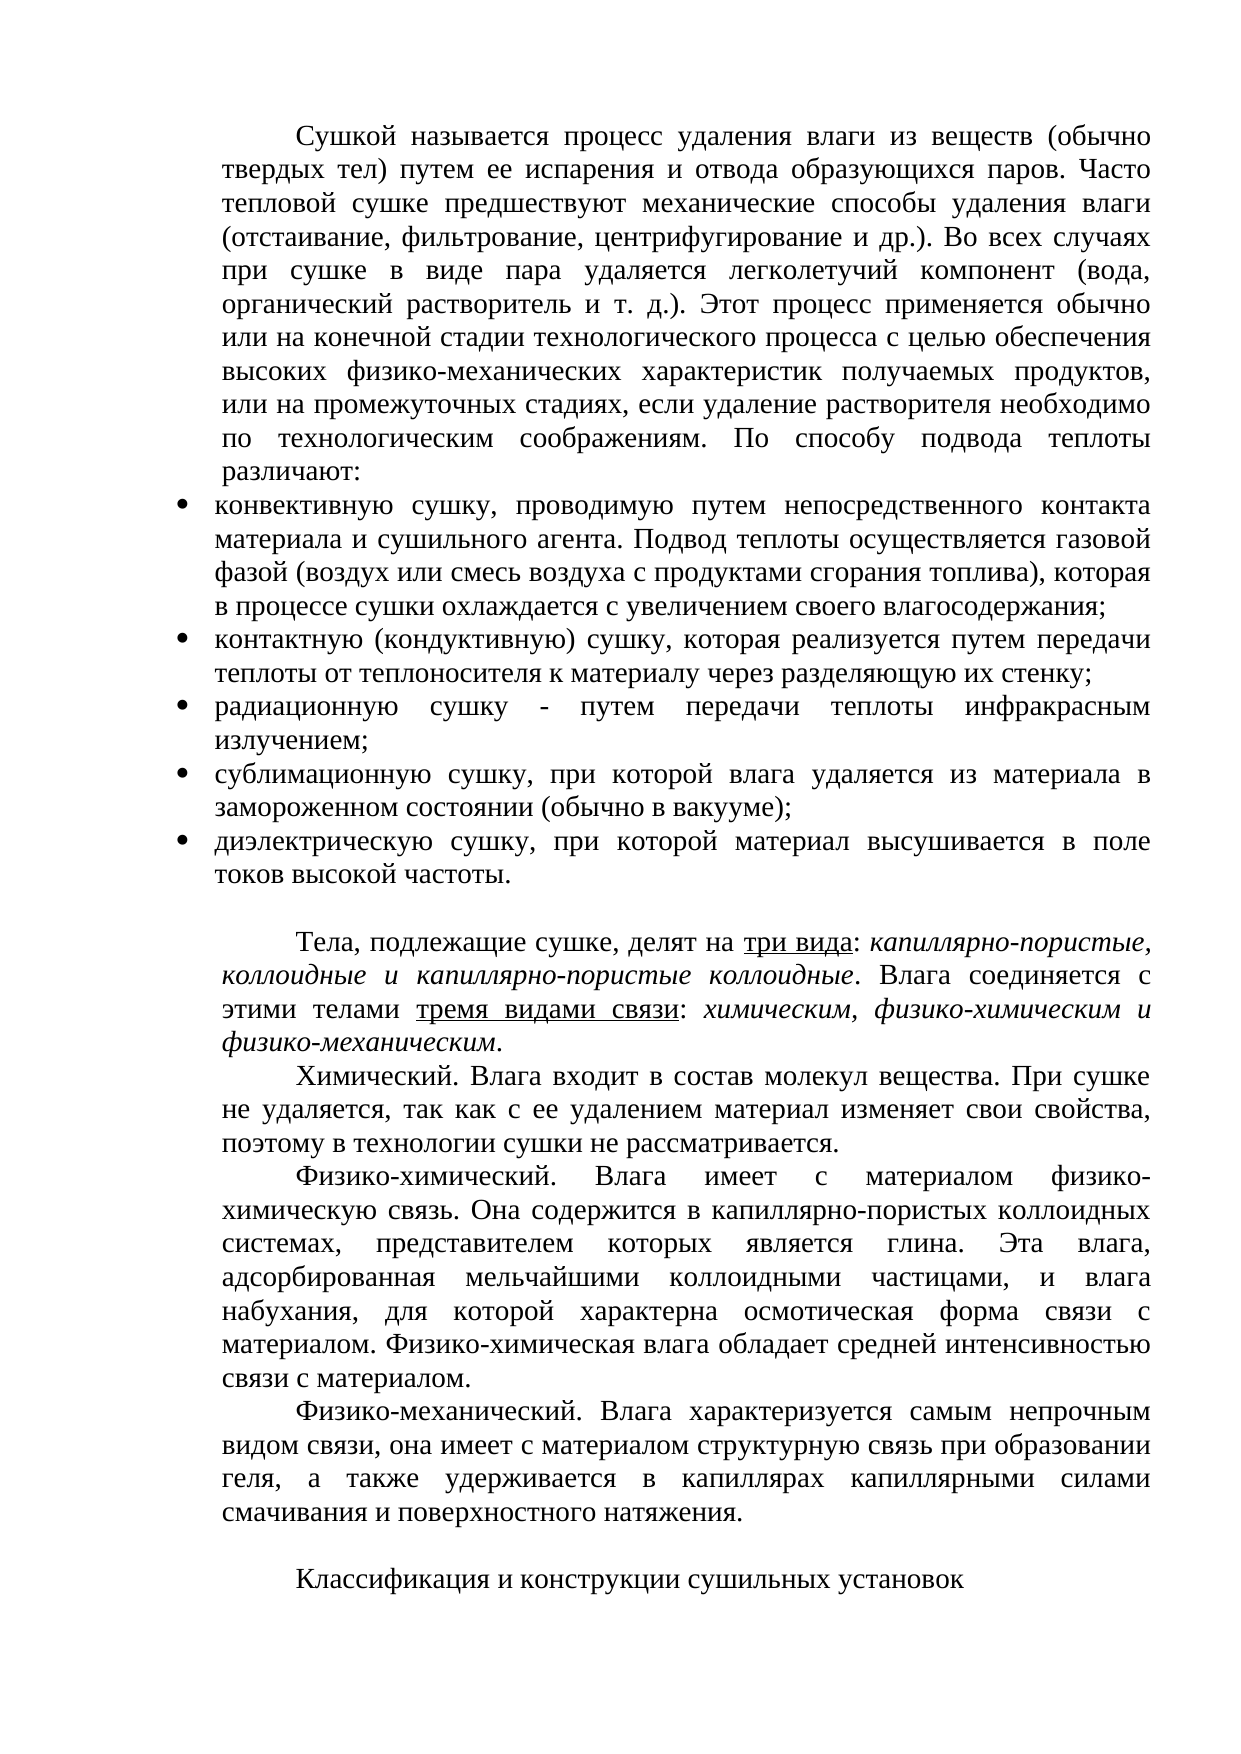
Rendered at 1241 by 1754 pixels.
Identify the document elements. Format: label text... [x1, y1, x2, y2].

list контактную (кондуктивную) сушку, которая реализуется путем передачи теплоты от теплоносителя к материалу через разделяющую их стенку; [177, 621, 1152, 688]
text Классификация и конструкции сушильных установок [222, 1561, 1152, 1594]
list радиационную сушку - путем передачи теплоты инфракрасным излучением; [177, 688, 1152, 756]
list диэлектрическую сушку, при которой материал высушивается в поле токов высокой частоты. [177, 823, 1152, 890]
list конвективную сушку, проводимую путем непосредственного контакта материала и сушильного агента. Подвод теплоты осуществляется газовой фазой (воздух или смесь воздуха с продуктами сгорания топлива), которая в процессе сушки охлаждается с увеличением своего влагосодержания; [177, 487, 1152, 621]
text Физико-химический. Влага имеет с материалом физико-химическую связь. Она содержится в капиллярно-пористых коллоидных системах, представителем которых является глина. Эта влага, адсорбированная мельчайшими коллоидными частицами, и влага набухания, для которой характерна осмотическая форма связи с материалом. Физико-химическая влага обладает средней интенсивностью связи с материалом. [222, 1158, 1152, 1393]
list сублимационную сушку, при которой влага удаляется из материала в замороженном состоянии (обычно в вакууме); [177, 756, 1152, 823]
text Физико-механический. Влага характеризуется самым непрочным видом связи, она имеет с материалом структурную связь при образовании геля, а также удерживается в капиллярах капиллярными силами смачивания и поверхностного натяжения. [222, 1393, 1152, 1527]
text Тела, подлежащие сушке, делят на три вида: капиллярно-пористые, коллоидные и капиллярно-пористые коллоидные. Влага соединяется с этими телами тремя видами связи: химическим, физико-химическим и физико-механическим. [222, 924, 1152, 1058]
text Химический. Влага входит в состав молекул вещества. При сушке не удаляется, так как с ее удалением материал изменяет свои свойства, поэтому в технологии сушки не рассматривается. [222, 1058, 1152, 1158]
text Сушкой называется процесс удаления влаги из веществ (обычно твердых тел) путем ее испарения и отвода образующихся паров. Часто тепловой сушке предшествуют механические способы удаления влаги (отстаивание, фильтрование, центрифугирование и др.). Во всех случаях при сушке в виде пара удаляется легколетучий компонент (вода, органический растворитель и т. д.). Этот процесс применяется обычно или на конечной стадии технологического процесса с целью обеспечения высоких физико-механических характеристик получаемых продуктов, или на промежуточных стадиях, если удаление растворителя необходимо по технологическим соображениям. По способу подвода теплоты различают: [222, 118, 1152, 487]
